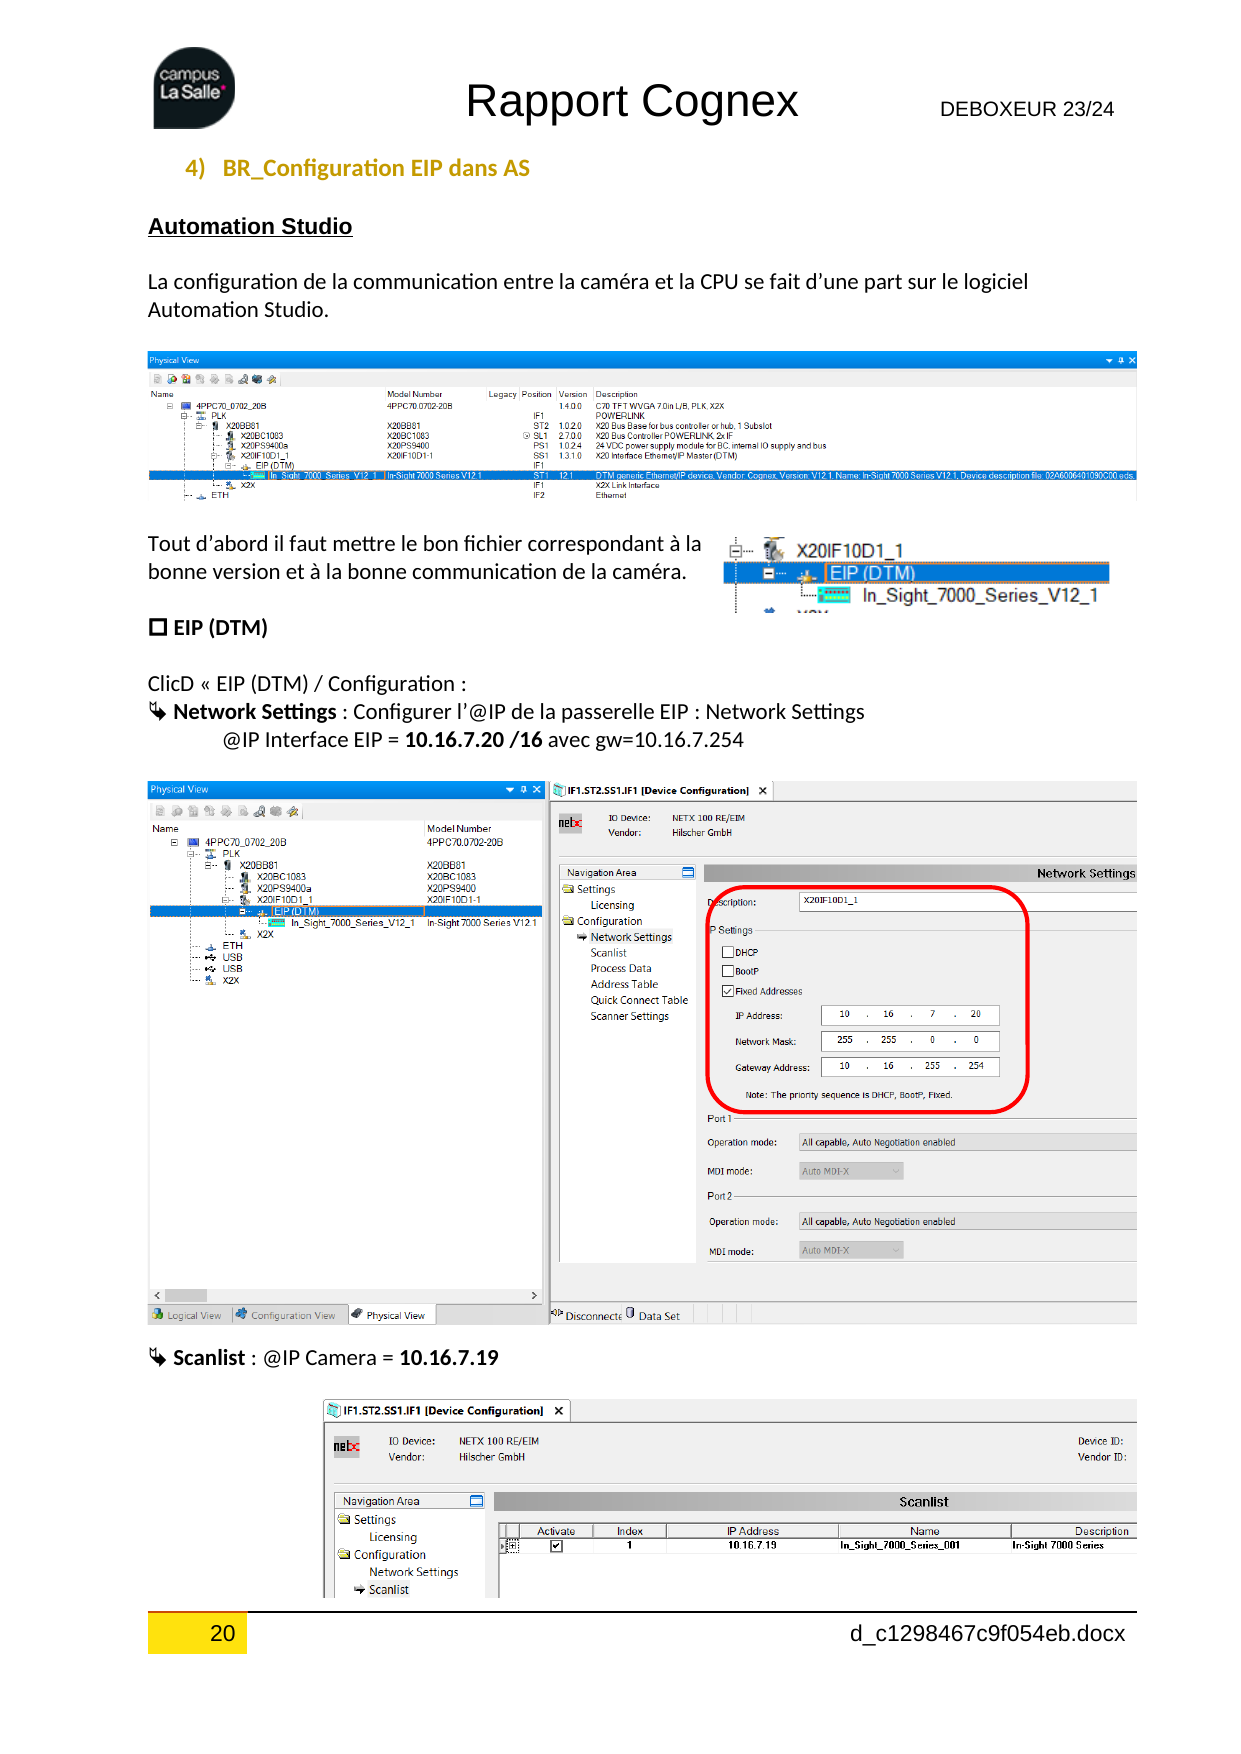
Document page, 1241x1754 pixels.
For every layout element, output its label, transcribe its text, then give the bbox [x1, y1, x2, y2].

picture [147, 781, 1137, 1325]
text La configuration de la communication entre la caméra et la CPU se fait d’une part sur le logiciel Automation Studio. [148, 267, 1137, 323]
text BR_Configuration EIP dans AS [185, 152, 1137, 182]
text EIP (DTM) [148, 613, 1137, 641]
text Automation Studio [148, 213, 1137, 239]
text Network Settings : Configurer l’@IP de la passerelle EIP : Network Settings [148, 697, 1137, 725]
text @IP Interface EIP = 10.16.7.20 /16 avec gw=10.16.7.254 [148, 725, 1137, 753]
picture [153, 47, 235, 129]
picture [322, 1399, 1137, 1598]
text Tout d’abord il faut mettre le bon fichier correspondant à la bonne version et à la bonne communication de la caméra. [148, 529, 1137, 585]
text ClicD « EIP (DTM) / Configuration : [148, 669, 1137, 697]
picture [147, 351, 1137, 501]
picture [723, 537, 1110, 613]
text Scanlist : @IP Camera = 10.16.7.19 [148, 1343, 1137, 1371]
